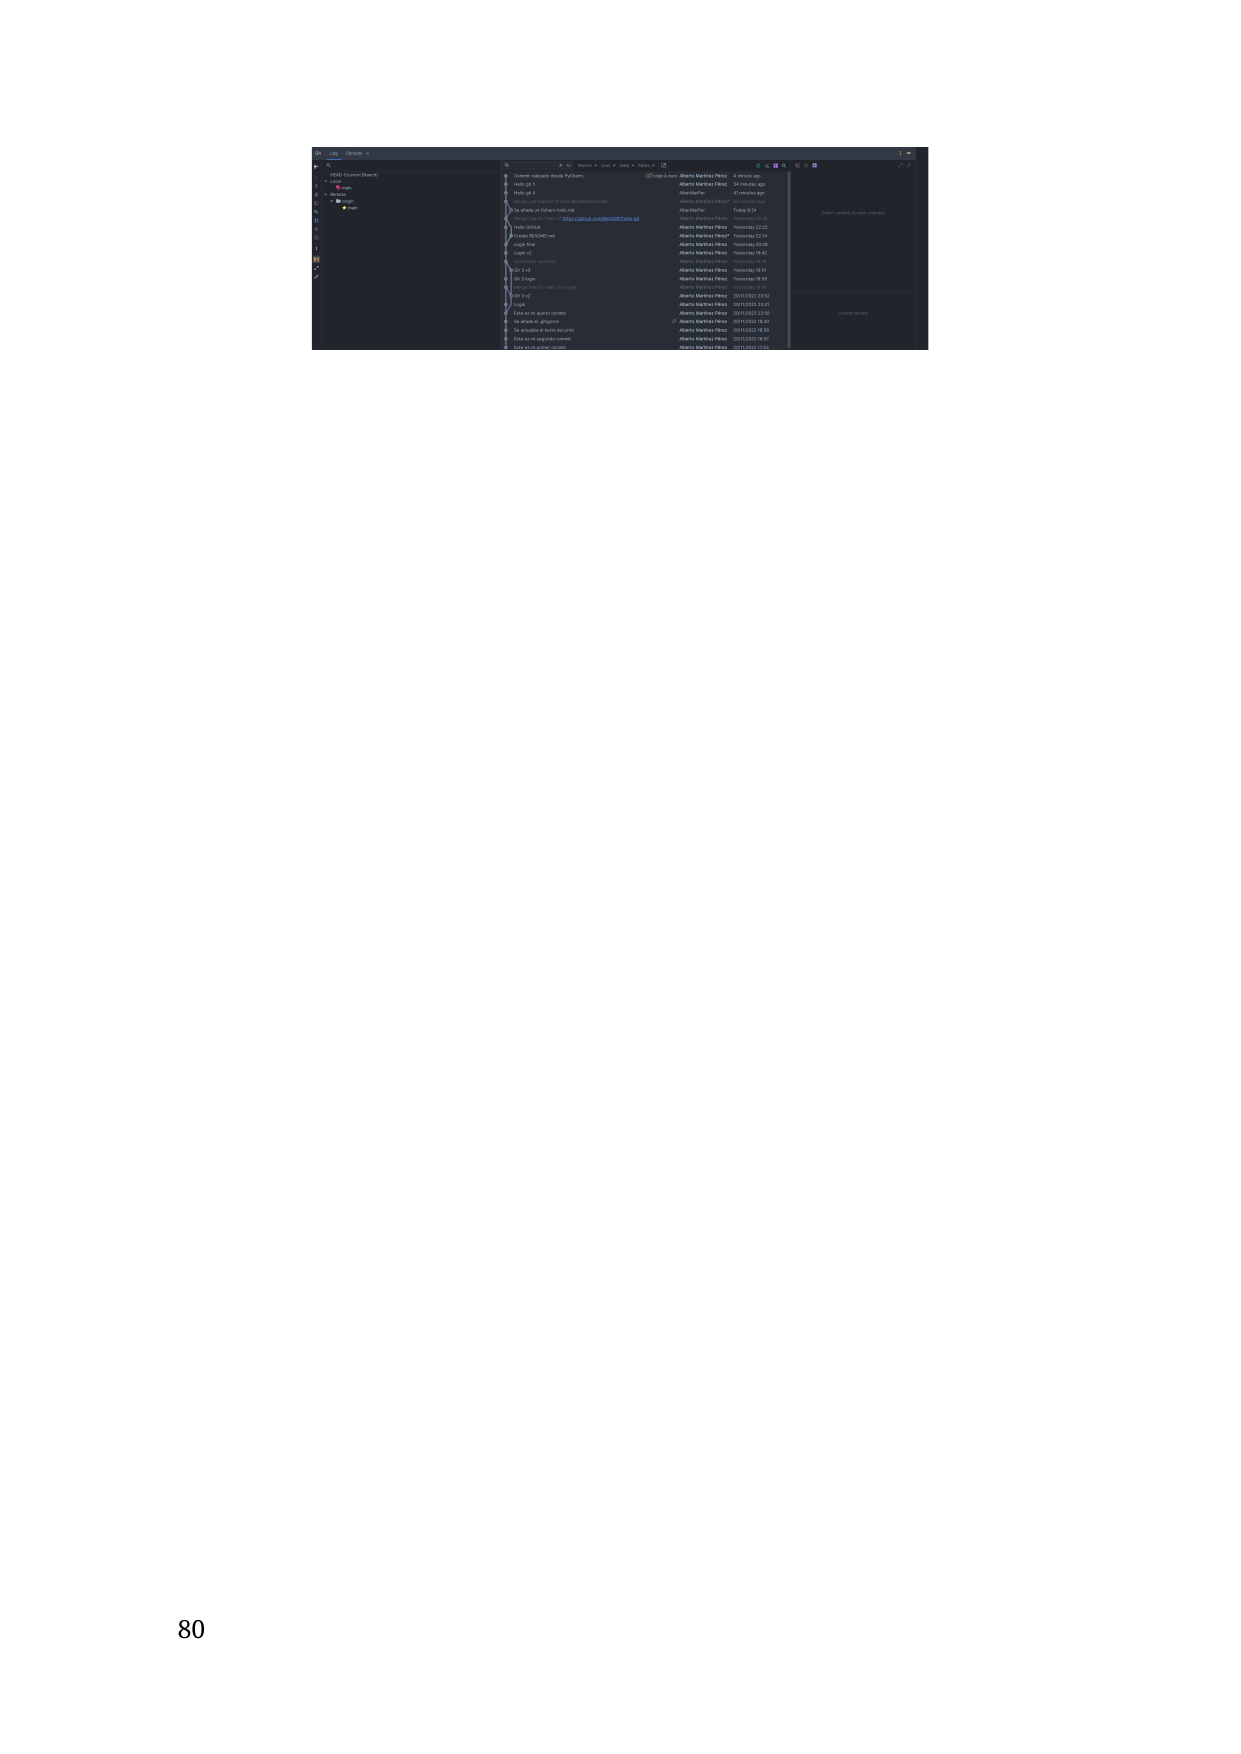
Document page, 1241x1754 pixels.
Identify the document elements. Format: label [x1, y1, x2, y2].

picture [311, 147, 929, 350]
